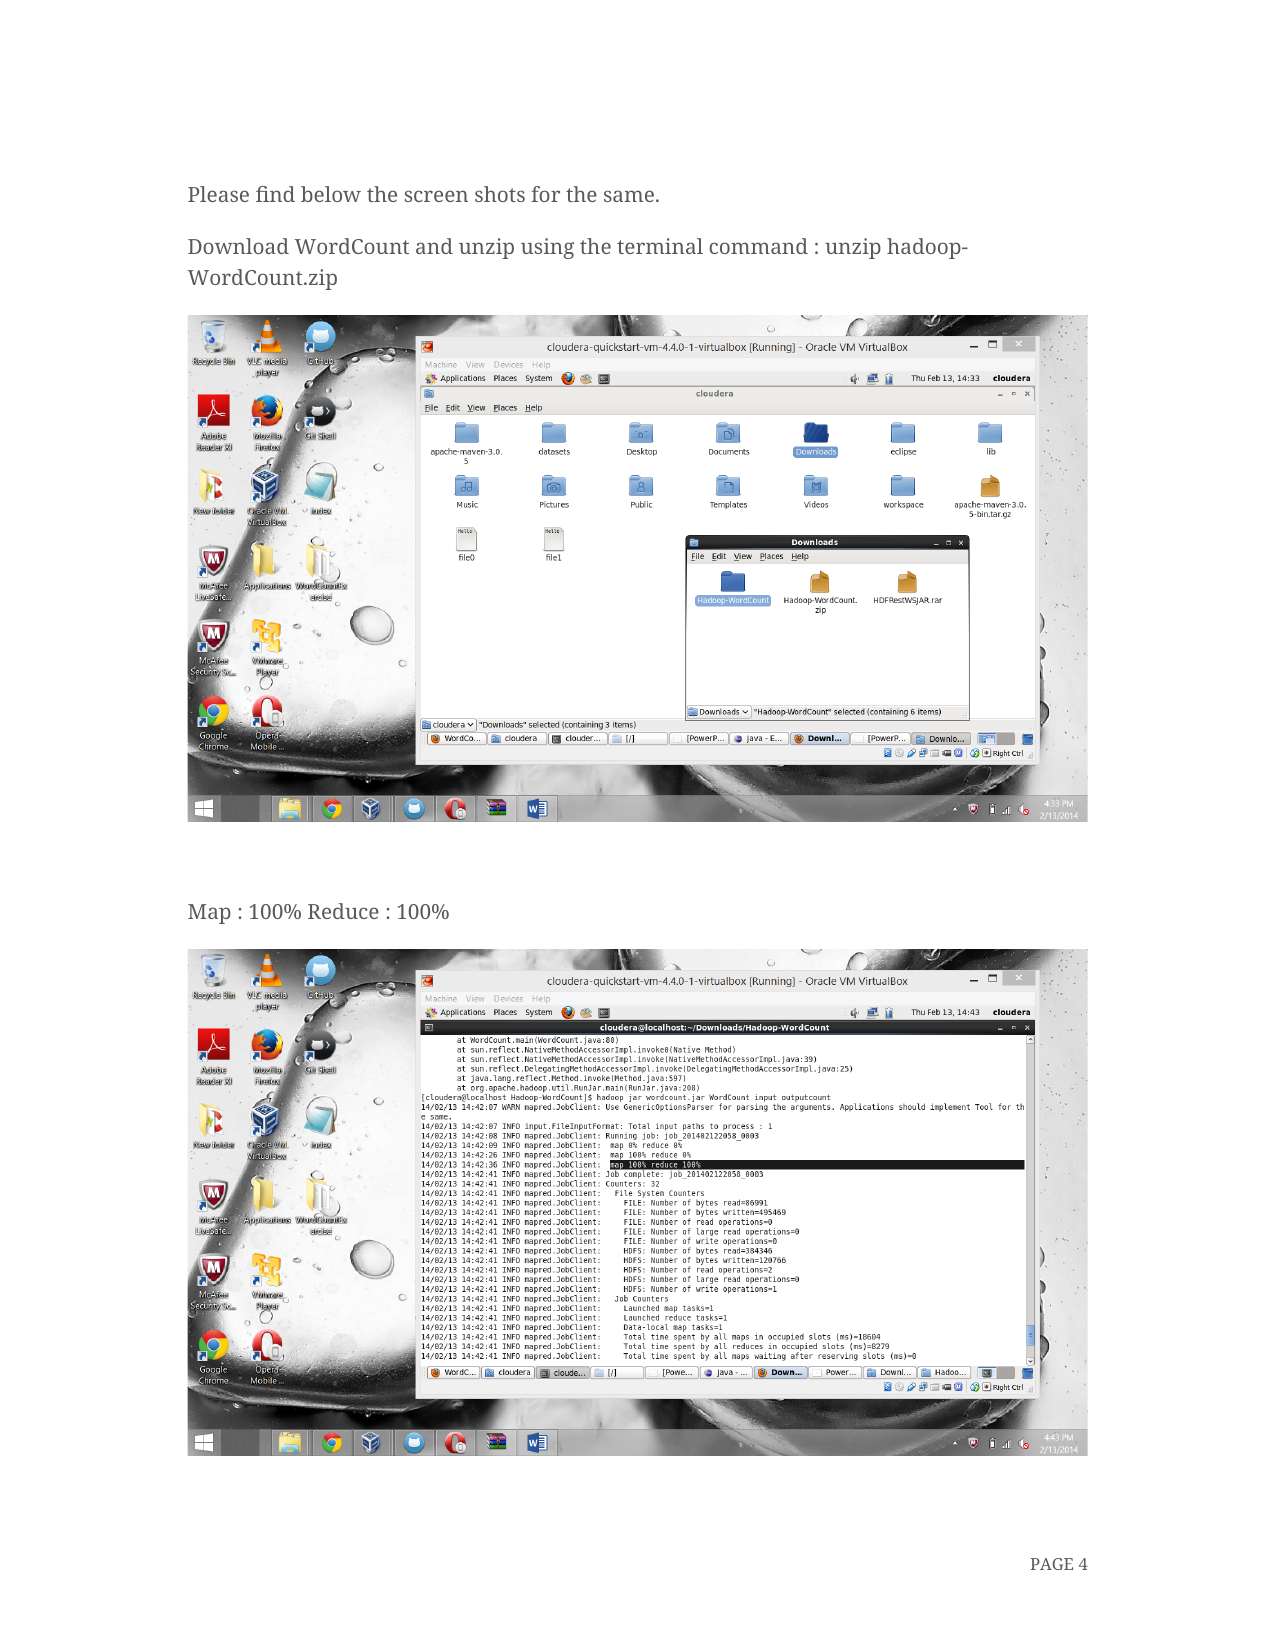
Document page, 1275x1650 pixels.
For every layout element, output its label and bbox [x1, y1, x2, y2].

picture [187, 315, 1088, 822]
picture [187, 949, 1088, 1456]
